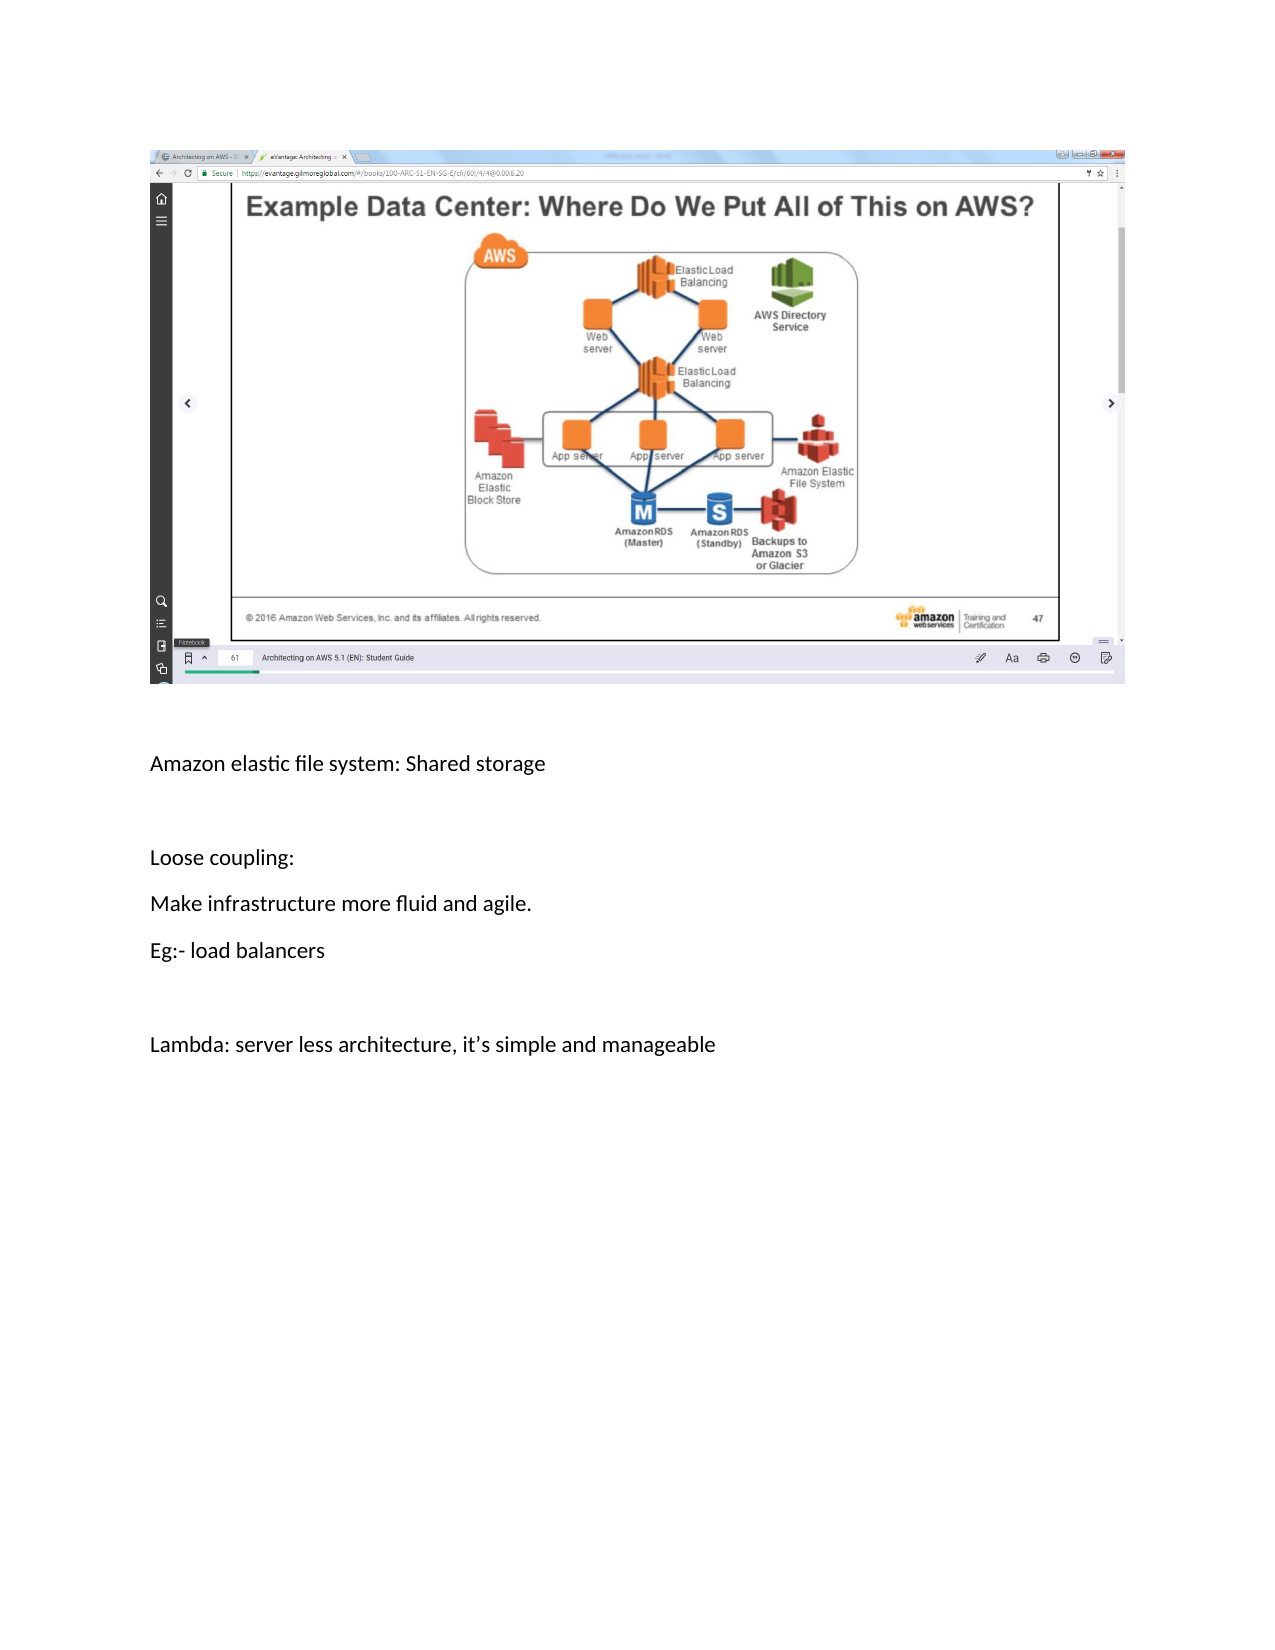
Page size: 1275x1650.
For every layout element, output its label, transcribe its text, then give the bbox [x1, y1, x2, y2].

picture [150, 150, 1125, 684]
text Loose coupling: [150, 843, 1125, 871]
text Eg:- load balancers [150, 936, 1125, 964]
text Amazon elastic file system: Shared storage [150, 749, 1125, 777]
text Make infrastructure more fluid and agile. [150, 889, 1125, 918]
text Lambda: server less architecture, it’s simple and manageable [150, 1030, 1125, 1058]
